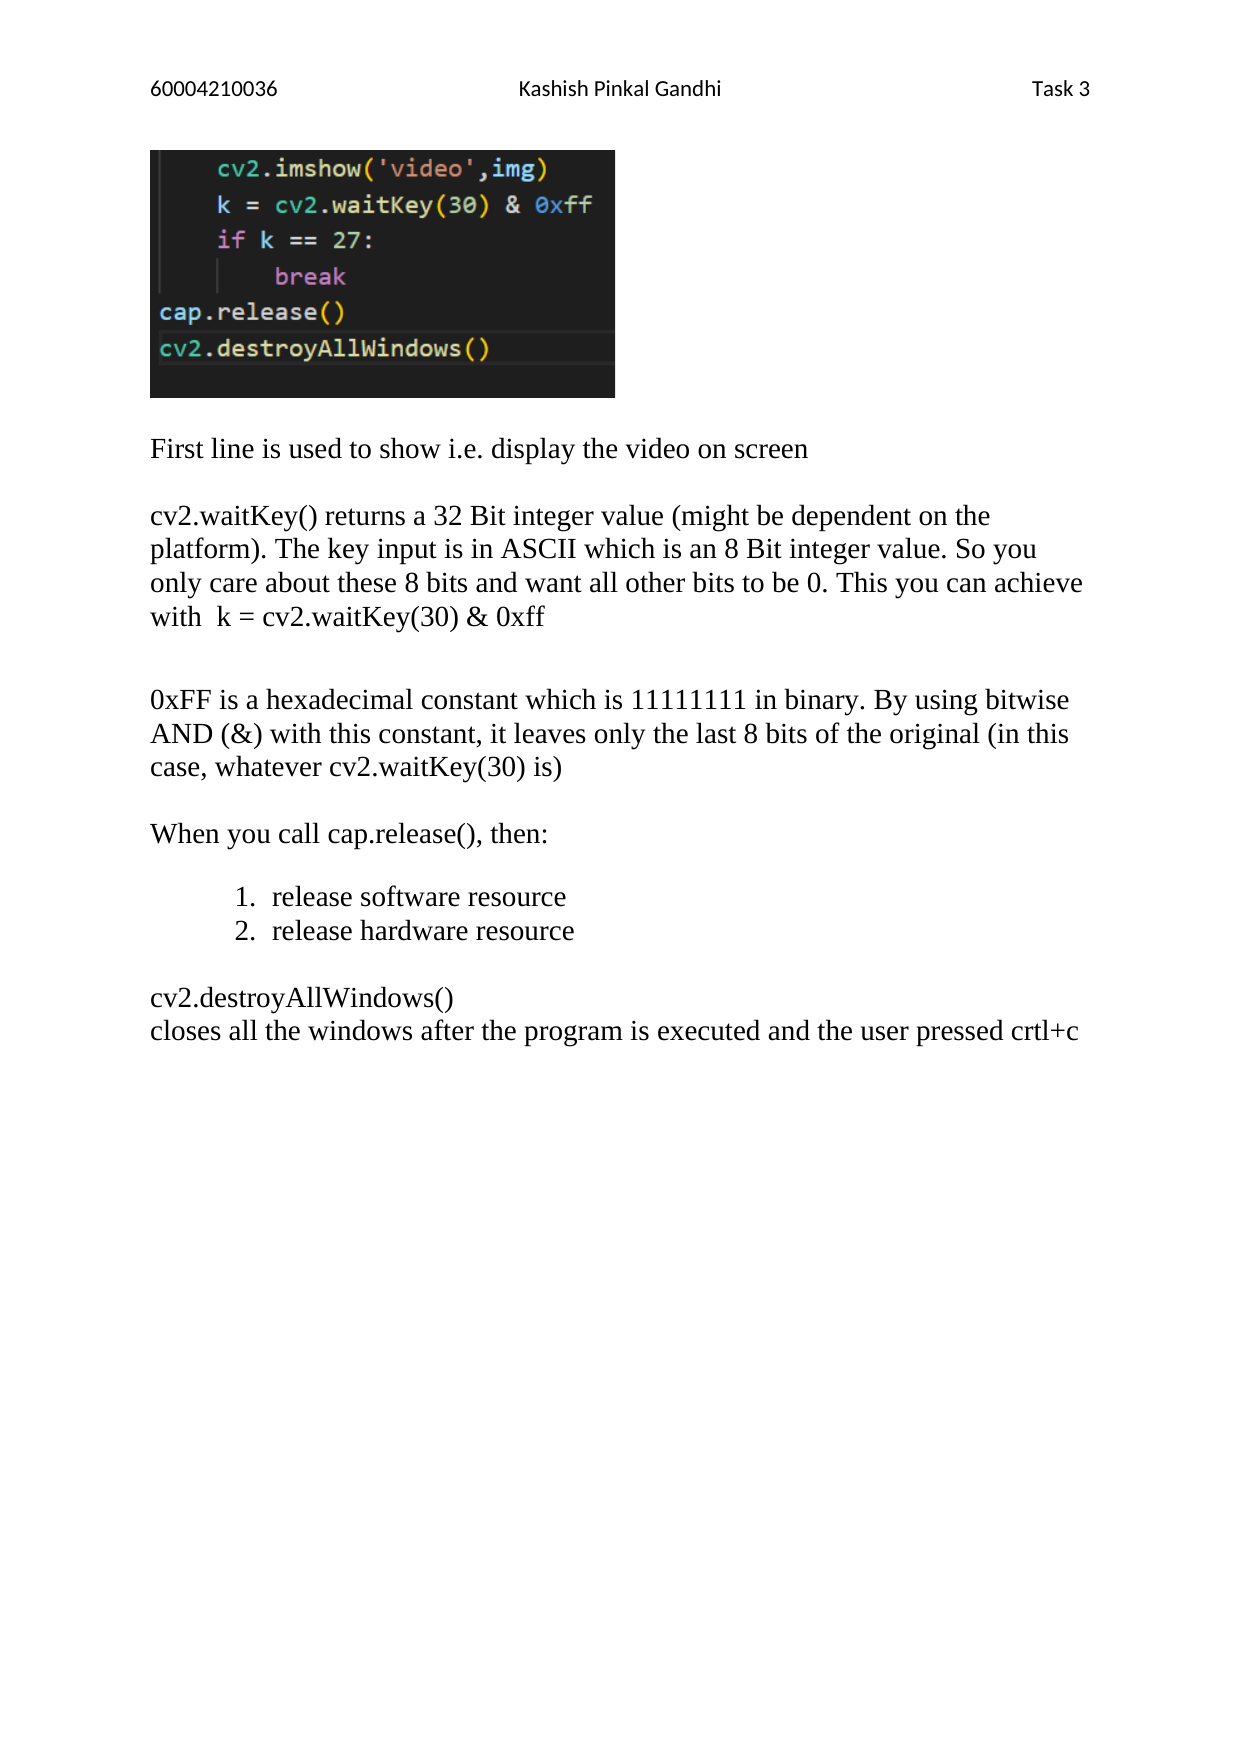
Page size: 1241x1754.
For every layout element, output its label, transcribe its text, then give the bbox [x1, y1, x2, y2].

text cv2.waitKey() returns a 32 Bit integer value (might be dependent on the platform). The key input is in ASCII which is an 8 Bit integer value. So you only care about these 8 bits and want all other bits to be 0. This you can achieve with k = cv2.waitKey(30) & 0xff [150, 498, 1090, 632]
text When you call cap.release(), then: [150, 817, 1090, 850]
list release software resource [234, 879, 1090, 913]
text 0xFF is a hexadecimal constant which is 11111111 in binary. By using bitwise AND (&) with this constant, it leaves only the last 8 bits of the original (in this case, whatever cv2.waitKey(30) is) [150, 682, 1090, 783]
text First line is used to show i.e. display the video on screen [150, 431, 1090, 464]
text closes all the windows after the program is executed and the user pressed crtl+c [150, 1013, 1090, 1047]
text cv2.destroyAllWindows() [150, 980, 1090, 1013]
list release hardware resource [234, 913, 1090, 946]
picture [150, 150, 615, 398]
